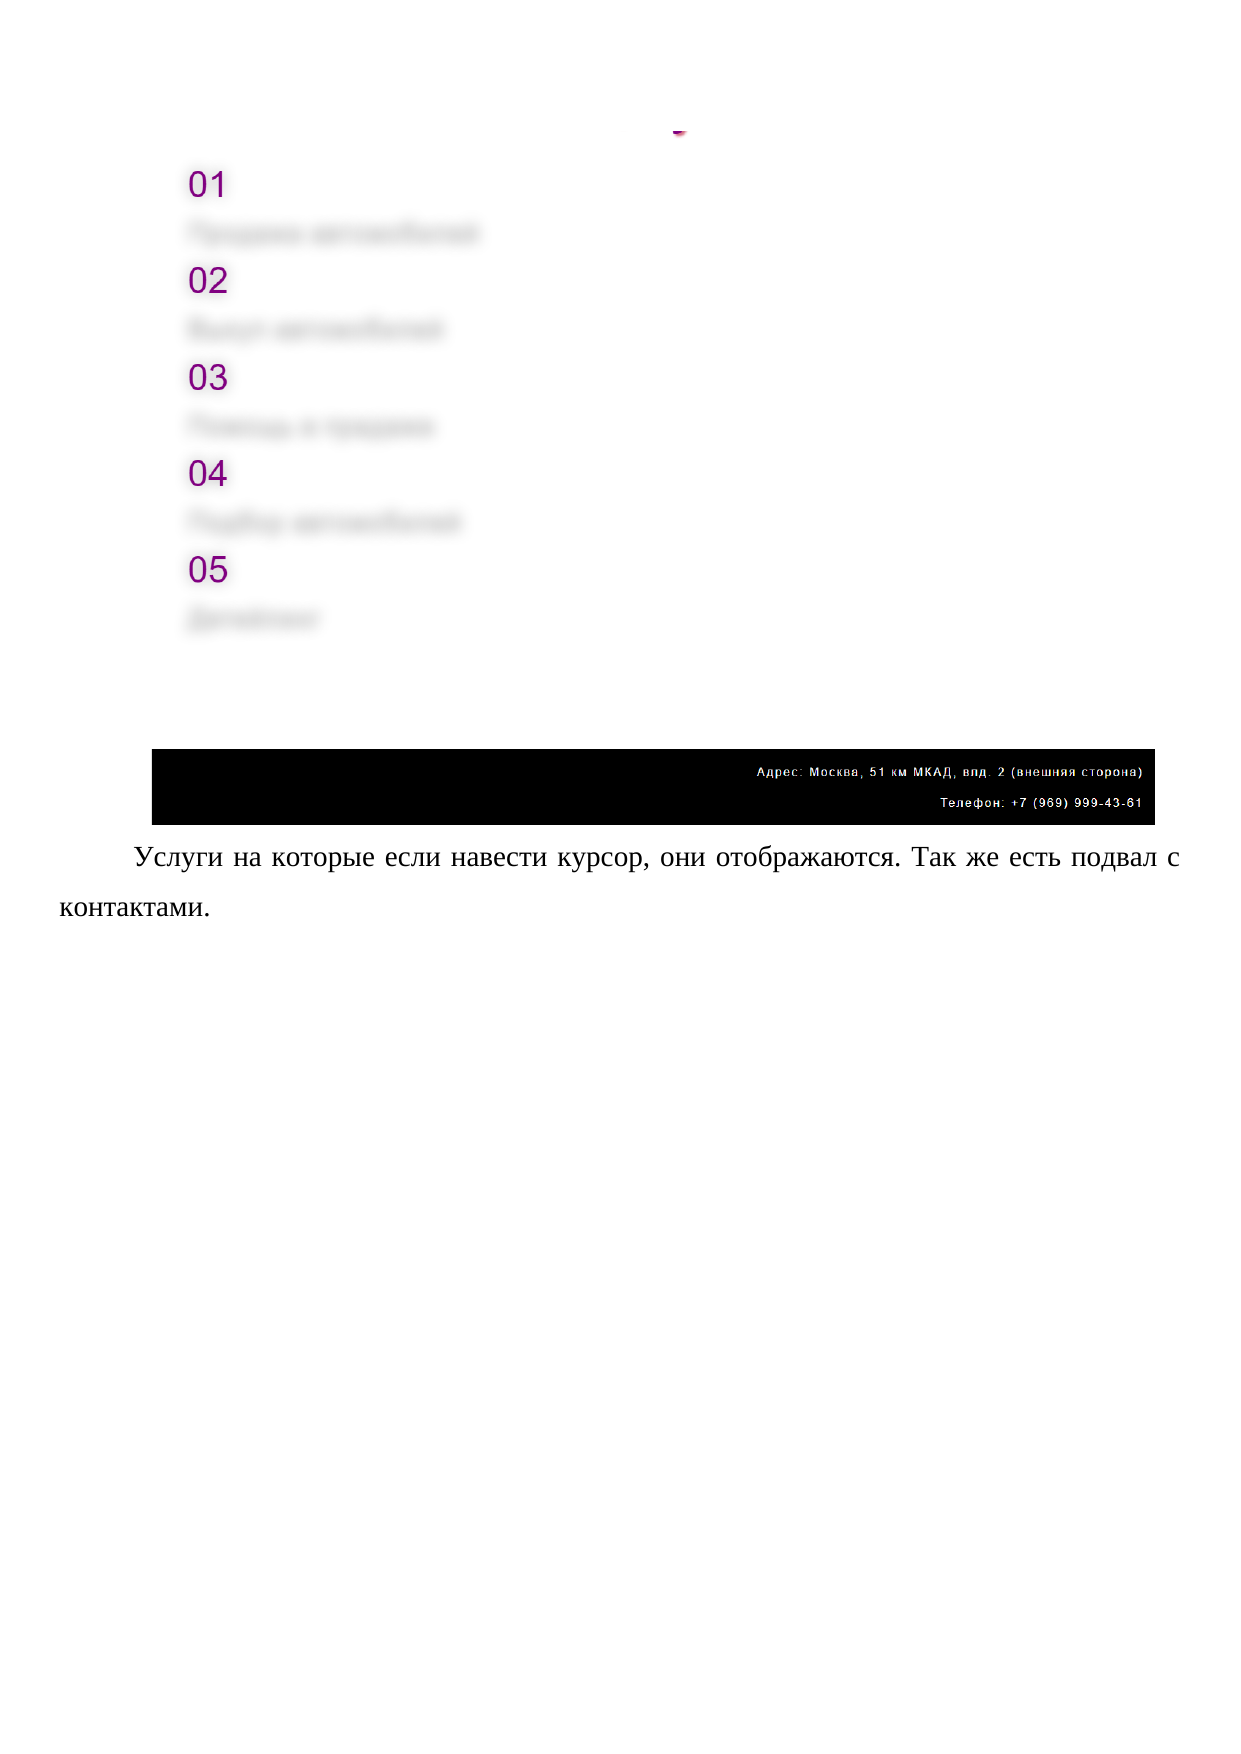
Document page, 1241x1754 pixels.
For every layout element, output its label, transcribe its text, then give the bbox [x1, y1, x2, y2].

text Услуги на которые если навести курсор, они отображаются. Так же есть подвал с контактами. [59, 839, 1181, 923]
